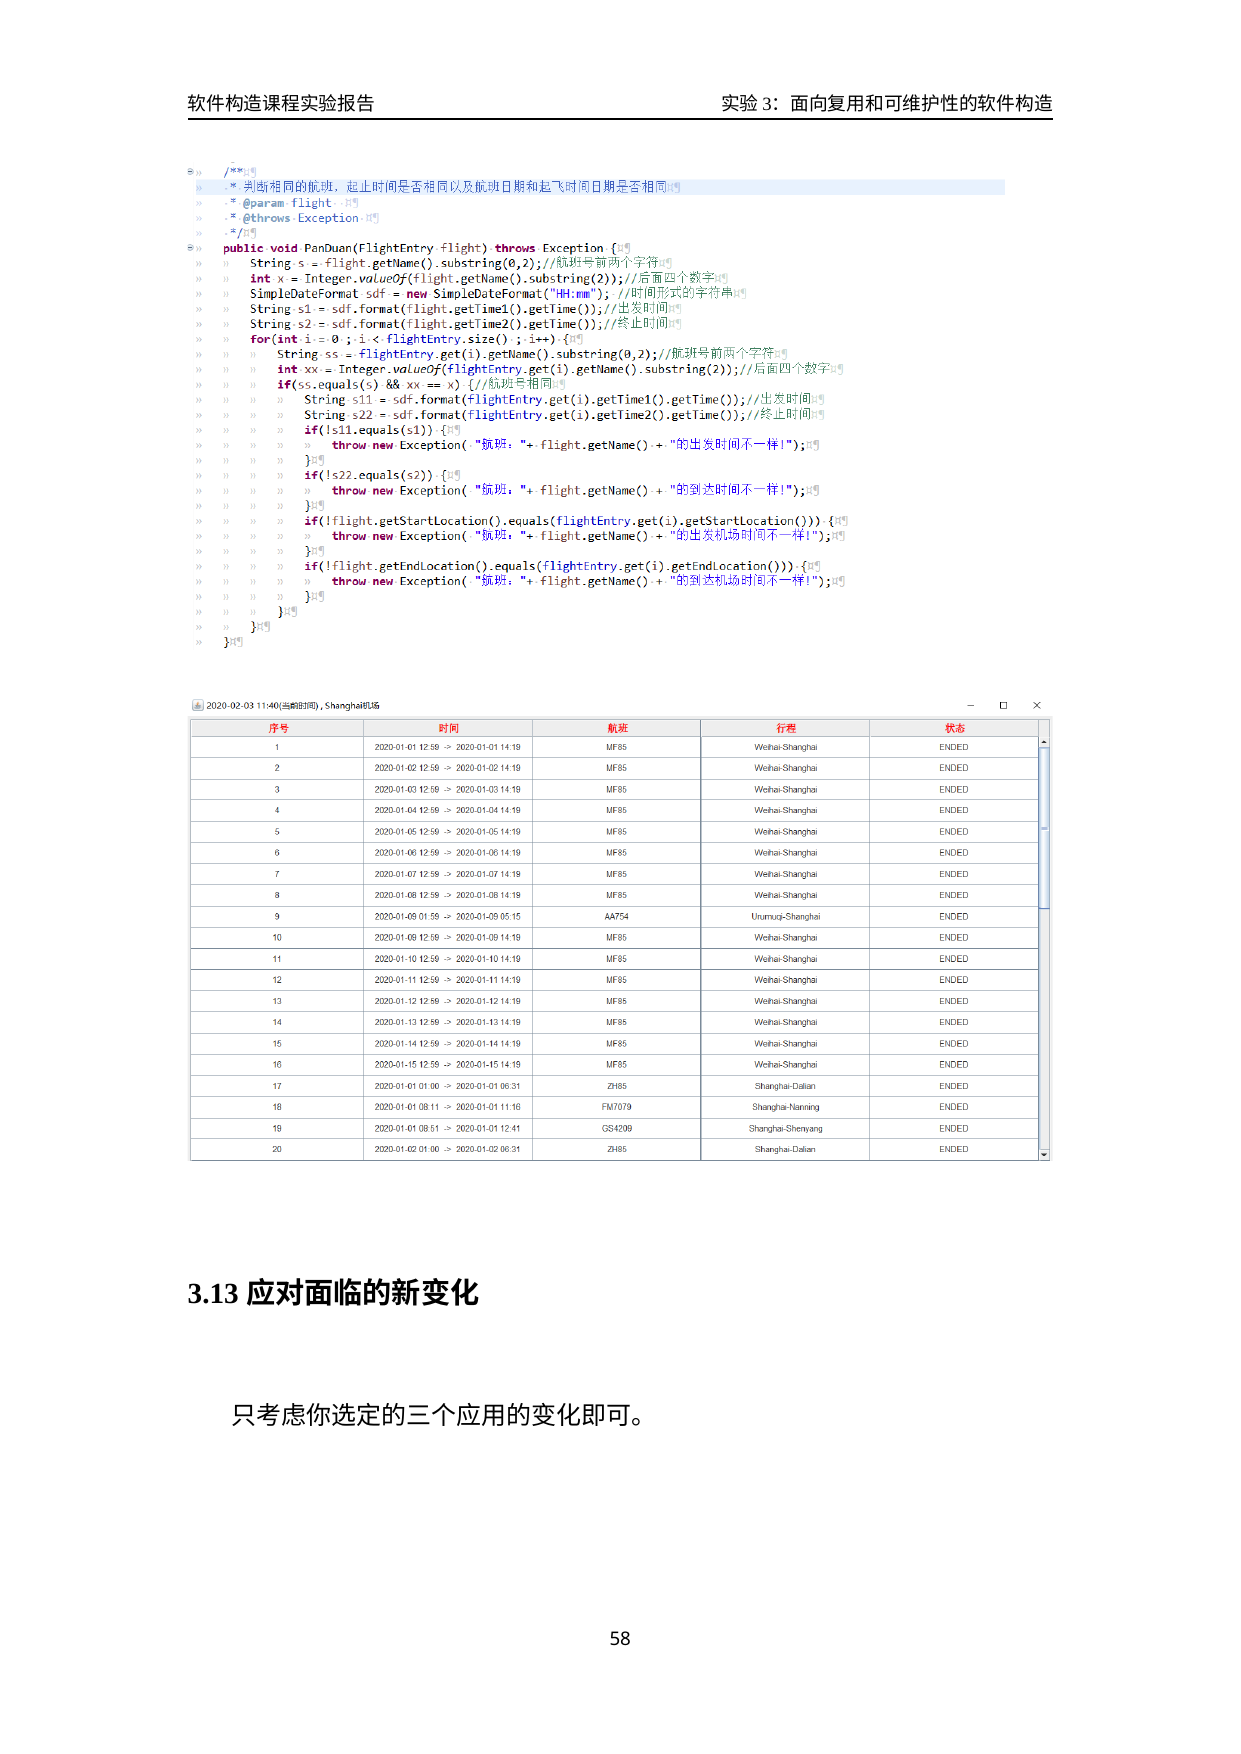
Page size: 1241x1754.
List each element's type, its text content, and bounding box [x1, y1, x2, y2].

subtitle 应对面临的新变化 [187, 1258, 1053, 1323]
text 只考虑你选定的三个应用的变化即可。 [187, 1381, 1053, 1446]
picture [187, 696, 1053, 1161]
picture [187, 162, 1005, 650]
